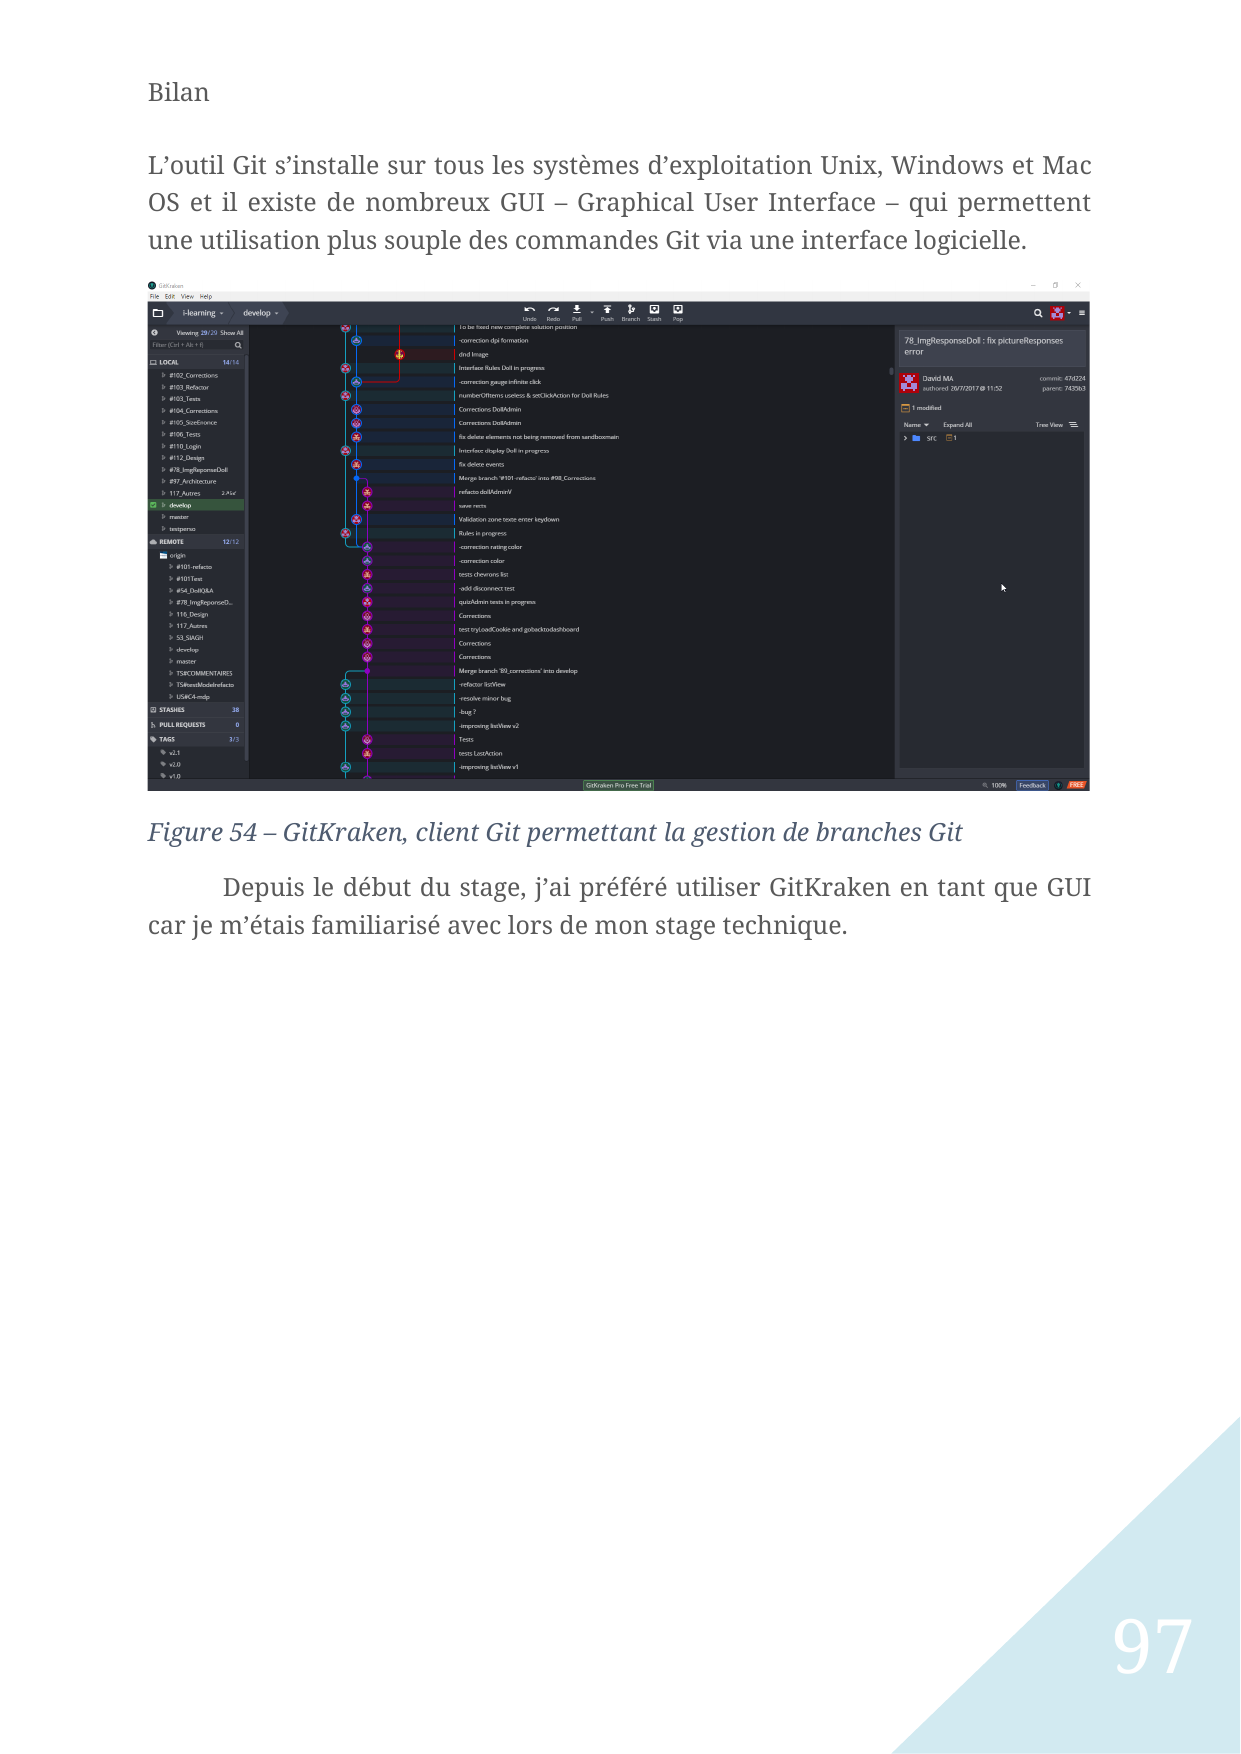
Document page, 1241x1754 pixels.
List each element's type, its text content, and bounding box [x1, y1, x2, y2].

text L’outil Git s’installe sur tous les systèmes d’exploitation Unix, Windows et Mac OS et il existe de nombreux GUI – Graphical User Interface – qui permettent une utilisation plus souple des commandes Git via une interface logicielle. [148, 148, 1093, 256]
text Depuis le début du stage, j’ai préféré utiliser GitKraken en tant que GUI car je m’étais familiarisé avec lors de mon stage technique. [148, 870, 1093, 941]
picture [147, 280, 1090, 791]
text Figure 54 – GitKraken, client Git permettant la gestion de branches Git [148, 815, 1093, 849]
